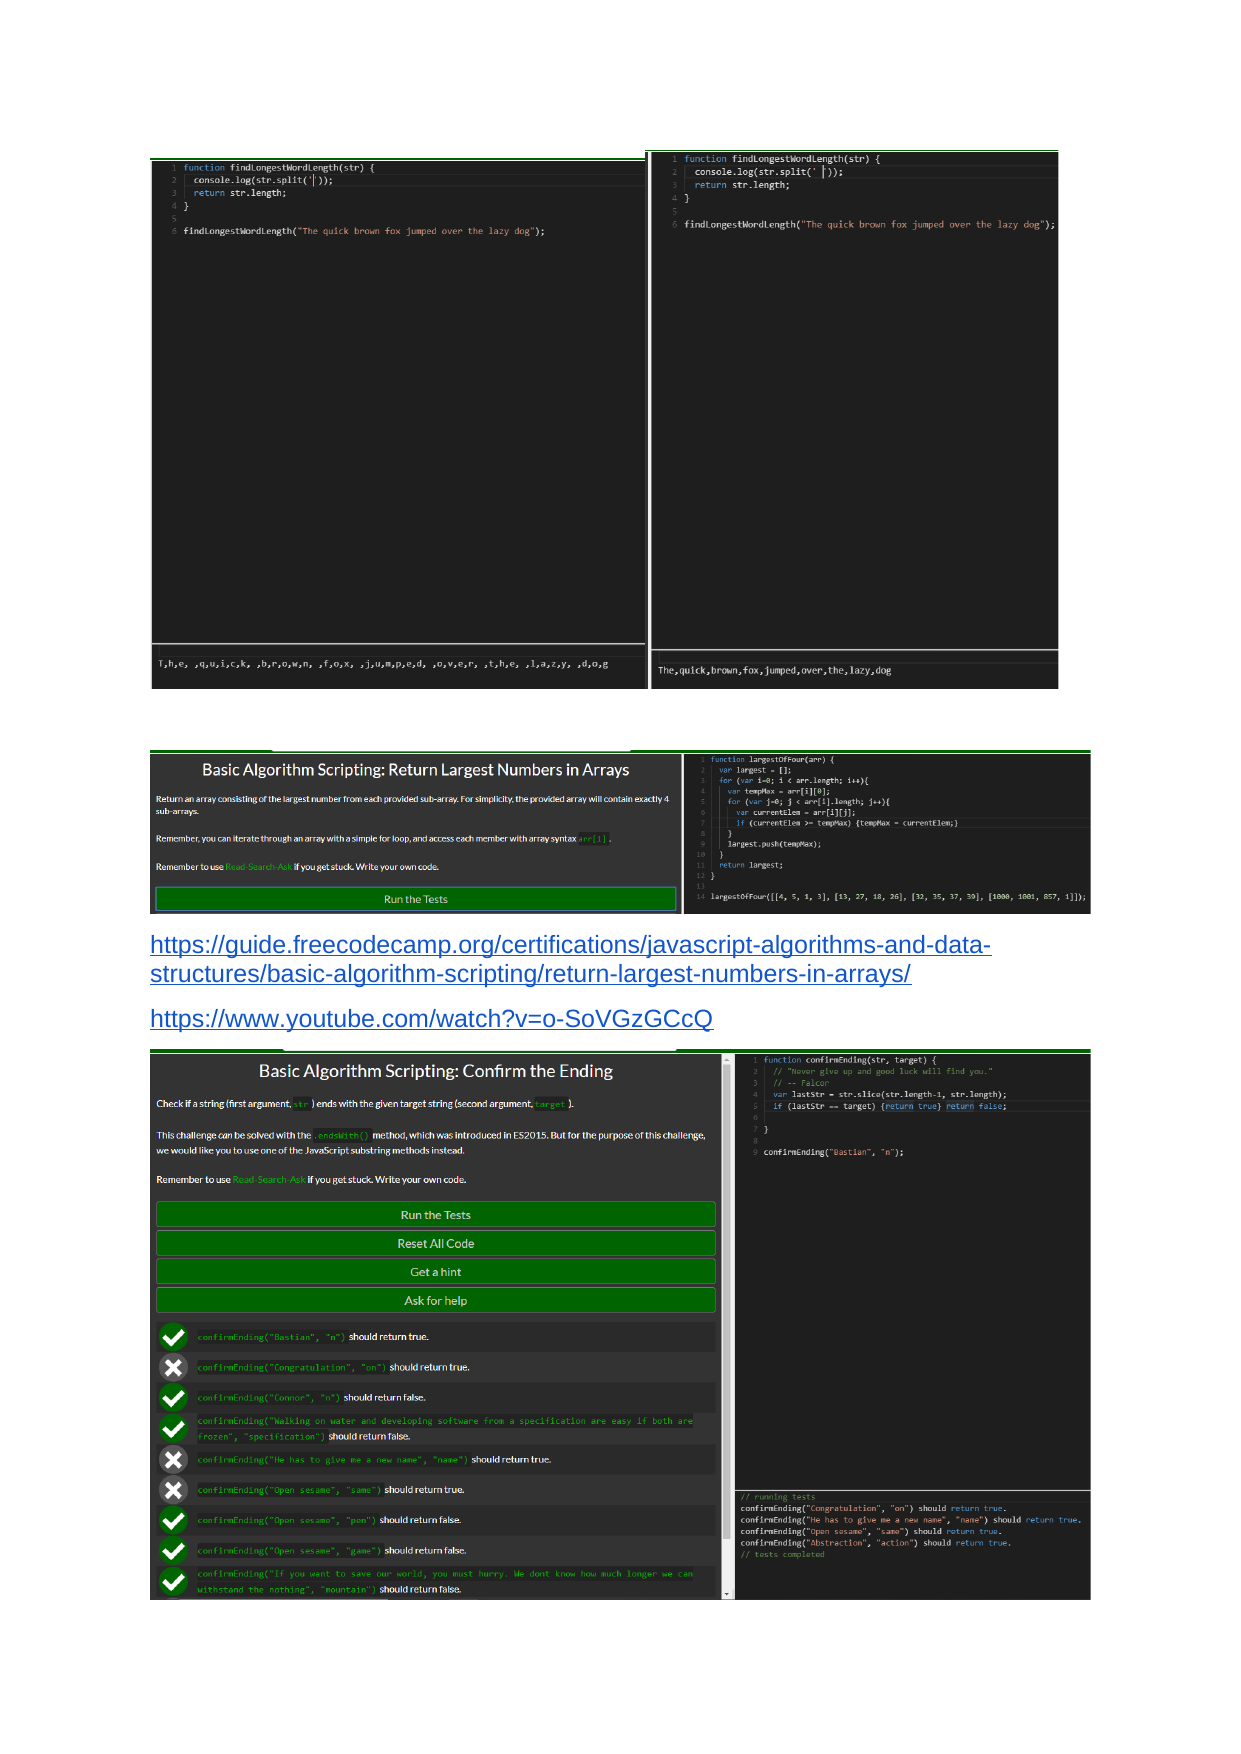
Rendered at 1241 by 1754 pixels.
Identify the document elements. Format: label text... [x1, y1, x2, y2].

picture [150, 750, 1091, 914]
text https://guide.freecodecamp.org/certifications/javascript-algorithms-and-data-structures/basic-algorithm-scripting/return-largest-numbers-in-arrays/ [150, 930, 1090, 987]
picture [150, 1049, 1091, 1600]
text https://www.youtube.com/watch?v=o-SoVGzGCcQ [150, 1004, 1090, 1033]
picture [150, 150, 1059, 689]
